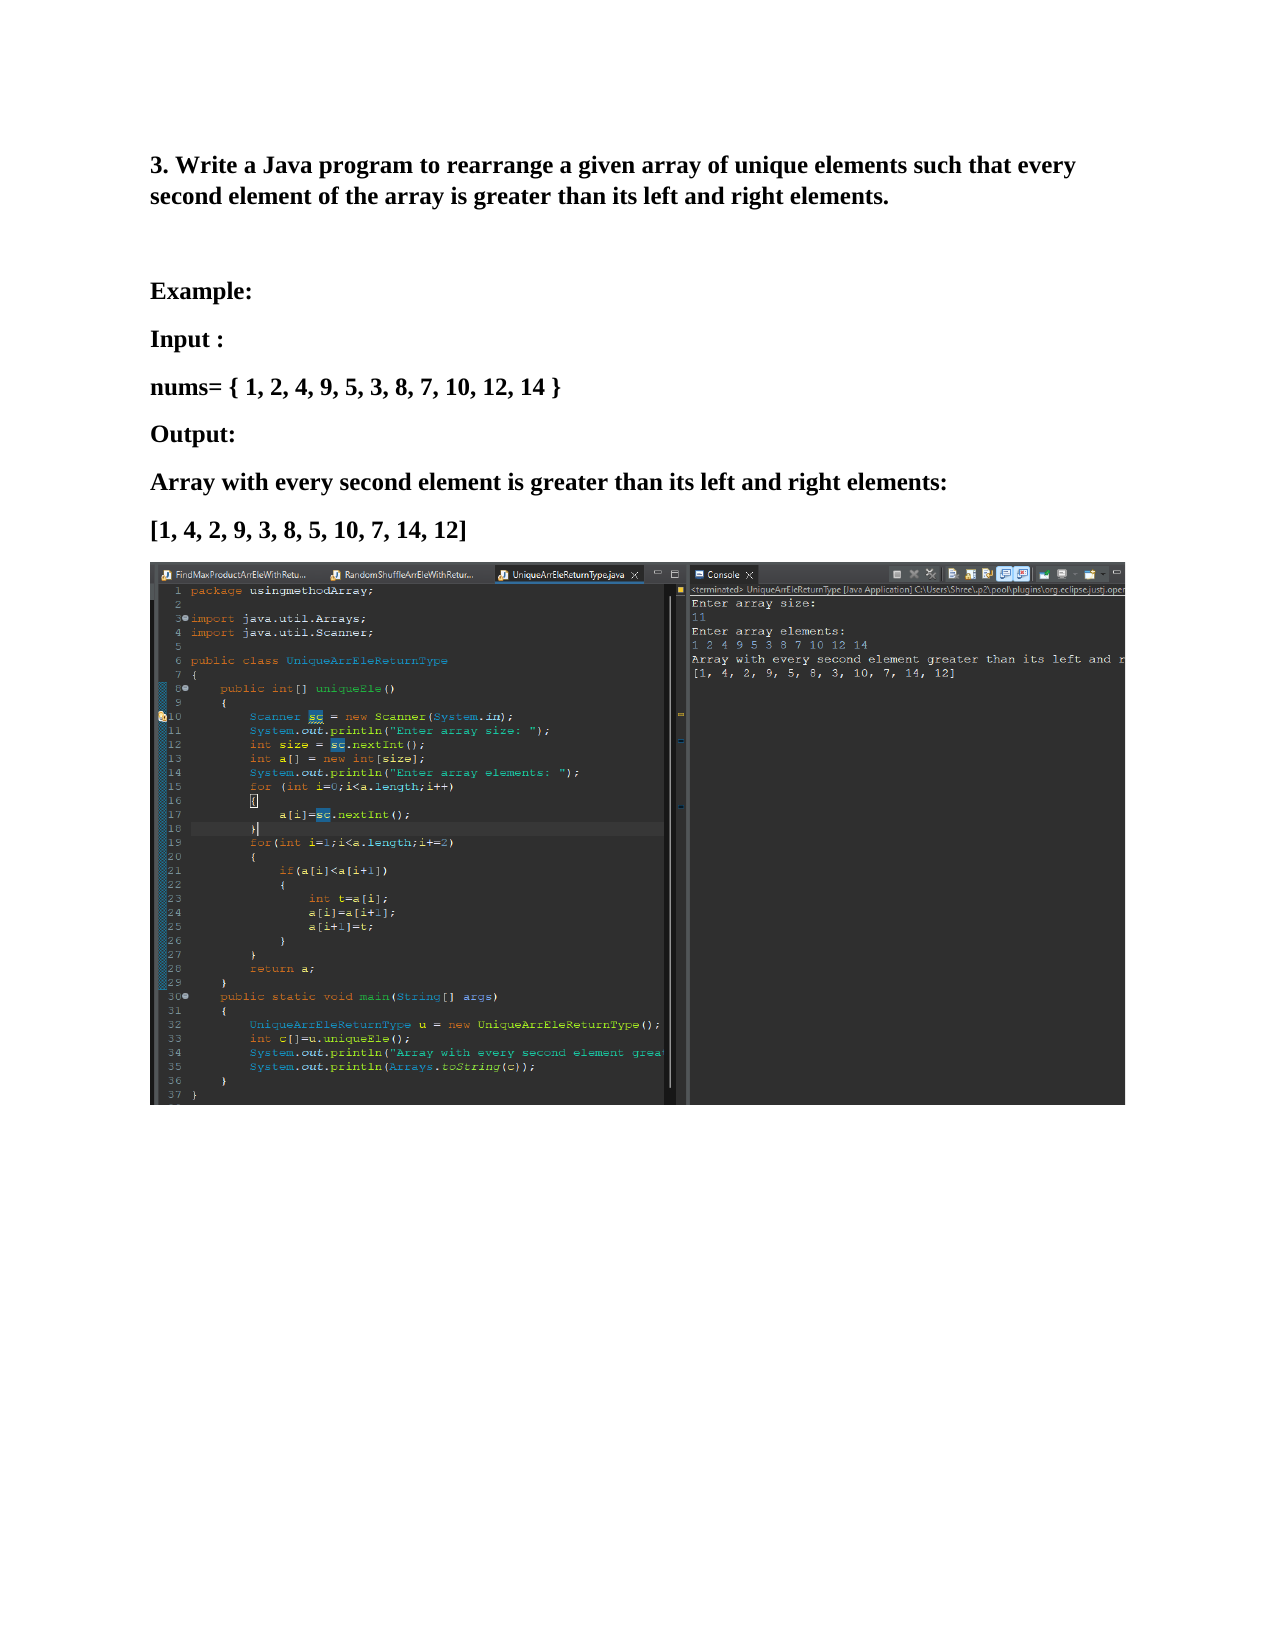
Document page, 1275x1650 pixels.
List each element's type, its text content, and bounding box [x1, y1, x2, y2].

text Example: [150, 276, 1125, 305]
picture [150, 562, 1125, 1105]
text Output: [150, 419, 1125, 448]
text 3. Write a Java program to rearrange a given array of unique elements such that every second element of the array is greater than its left and right elements. [150, 150, 1125, 210]
text nums= { 1, 2, 4, 9, 5, 3, 8, 7, 10, 12, 14 } [150, 372, 1125, 401]
text Array with every second element is greater than its left and right elements: [150, 467, 1125, 496]
text Input : [150, 324, 1125, 353]
text [1, 4, 2, 9, 3, 8, 5, 10, 7, 14, 12] [150, 515, 1125, 544]
